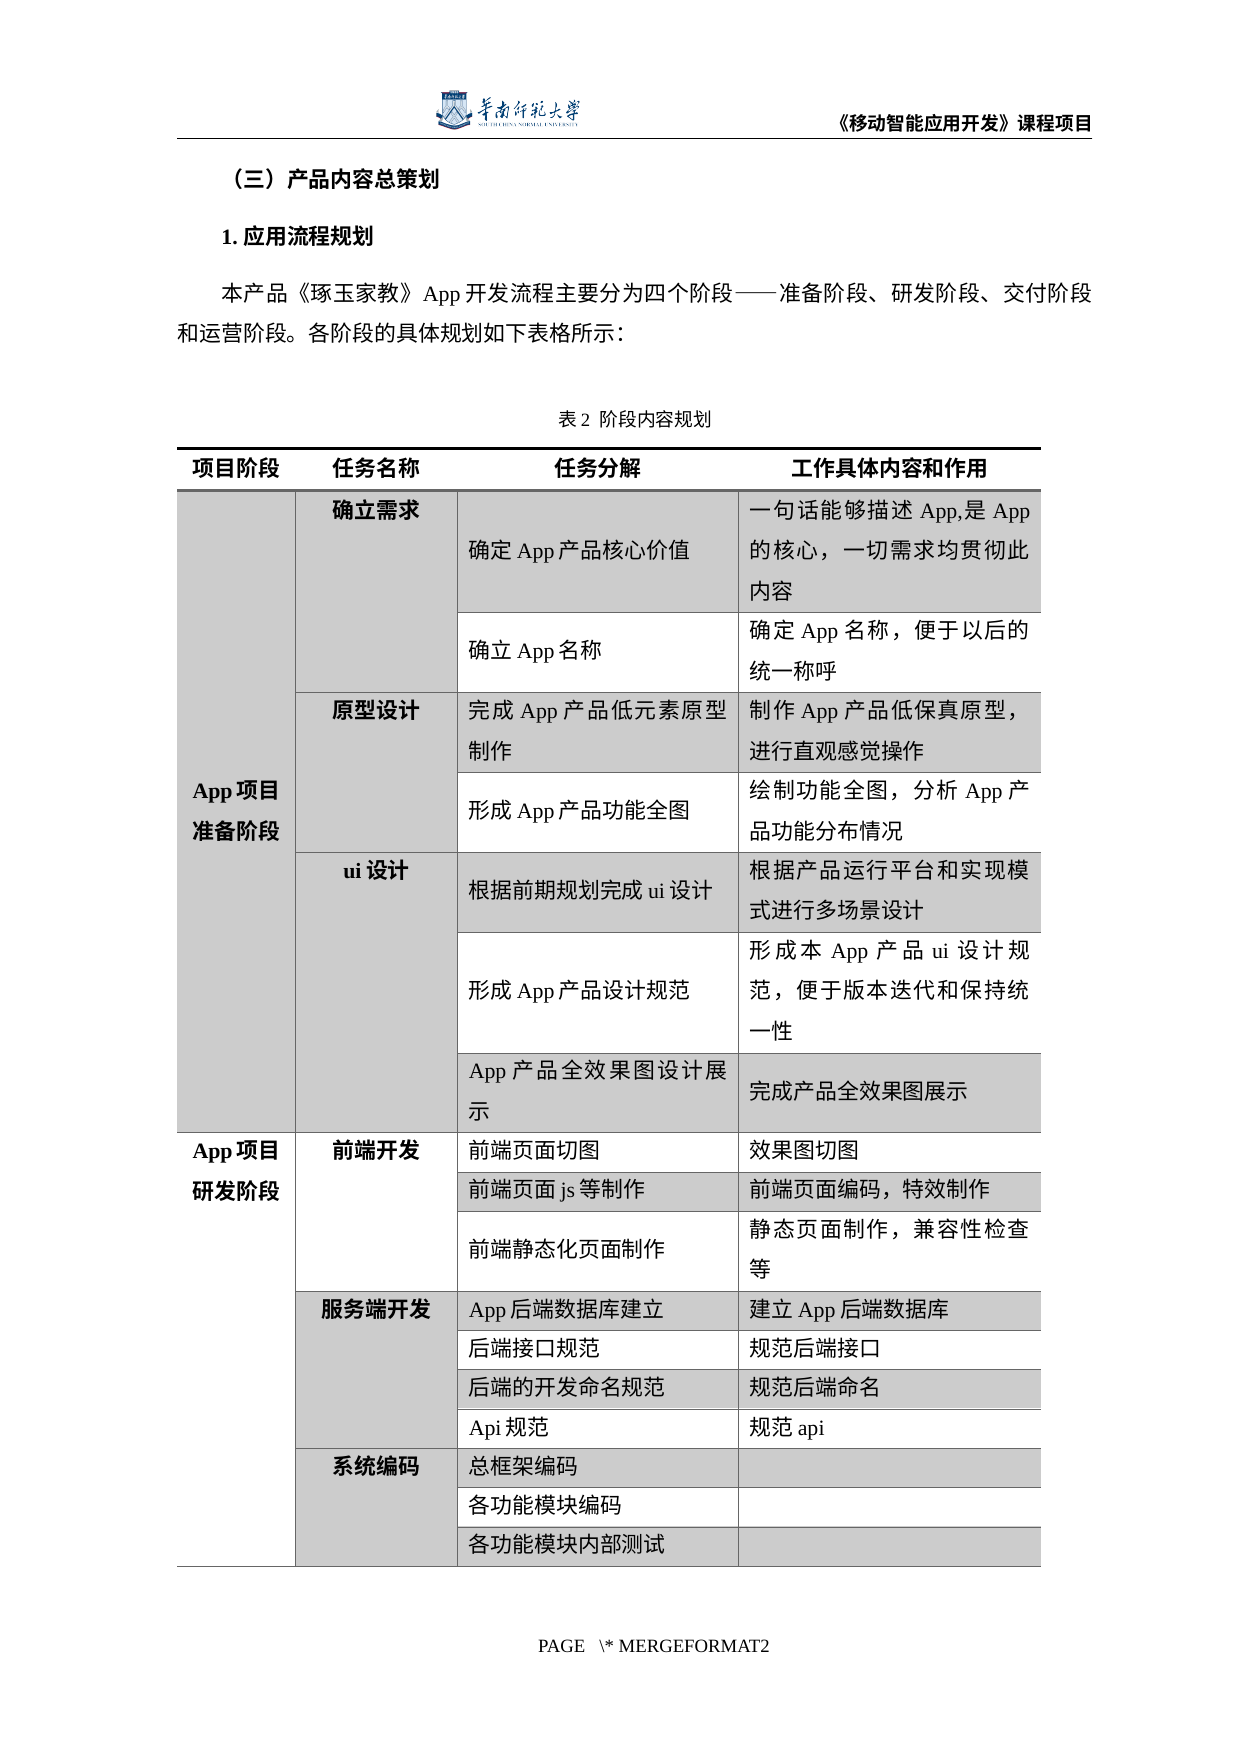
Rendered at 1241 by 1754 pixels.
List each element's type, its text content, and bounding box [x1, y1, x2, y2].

table_cell 后端的开发命名规范 [458, 1370, 738, 1408]
table_cell App项目准备阶段 [177, 492, 295, 1132]
table_cell App后端数据库建立 [458, 1292, 738, 1330]
table_cell 形成App产品功能全图 [458, 773, 738, 852]
table_header 任务分解 [457, 450, 738, 489]
table_cell ui设计 [296, 853, 457, 1132]
table_cell 制作App产品低保真原型，进行直观感觉操作 [739, 693, 1041, 772]
subtitle 1. 应用流程规划 [177, 219, 1092, 251]
table_cell 前端页面js等制作 [458, 1173, 738, 1211]
table_cell 一句话能够描述App,是App的核心，一切需求均贯彻此内容 [739, 492, 1041, 612]
table_cell 根据产品运行平台和实现模式进行多场景设计 [739, 853, 1041, 932]
text 本产品《琢玉家教》App开发流程主要分为四个阶段——准备阶段、研发阶段、交付阶段和运营阶段。各阶段的具体规划如下表格所示： [177, 275, 1092, 348]
table_cell 建立App后端数据库 [739, 1292, 1041, 1330]
table_cell 后端接口规范 [458, 1331, 738, 1369]
table_cell 确定App名称，便于以后的统一称呼 [739, 613, 1041, 692]
text 表2 阶段内容规划 [177, 402, 1092, 434]
table_cell [739, 1488, 1041, 1526]
table_cell 完成产品全效果图展示 [739, 1054, 1041, 1132]
table_cell 前端开发 [296, 1133, 457, 1291]
table_cell 前端页面编码，特效制作 [739, 1173, 1041, 1211]
subtitle （三）产品内容总策划 [177, 162, 1092, 194]
table_cell 各功能模块内部测试 [458, 1528, 738, 1566]
table_cell Api规范 [458, 1410, 738, 1448]
table_cell 原型设计 [296, 693, 457, 852]
table_cell 根据前期规划完成ui设计 [458, 853, 738, 932]
table_cell 完成App产品低元素原型制作 [458, 693, 738, 772]
table_cell 规范后端接口 [739, 1331, 1041, 1369]
table_cell 总框架编码 [458, 1449, 738, 1487]
table_cell 确立需求 [296, 492, 457, 692]
table_header 工作具体内容和作用 [738, 450, 1041, 489]
table_cell 规范后端命名 [739, 1370, 1041, 1408]
table_cell 确定App产品核心价值 [458, 492, 738, 612]
table_cell 各功能模块编码 [458, 1488, 738, 1526]
table_header 项目阶段 [177, 450, 295, 489]
table_cell 绘制功能全图，分析App产品功能分布情况 [739, 773, 1041, 852]
picture [424, 88, 592, 131]
table_cell 形成App产品设计规范 [458, 933, 738, 1052]
table_header 任务名称 [295, 450, 457, 489]
table_cell App产品全效果图设计展示 [458, 1054, 738, 1132]
table_cell 前端静态化页面制作 [458, 1212, 738, 1291]
table_cell 效果图切图 [739, 1133, 1041, 1172]
table_cell 形成本App产品ui设计规范，便于版本迭代和保持统一性 [739, 933, 1041, 1052]
table_cell [739, 1449, 1041, 1487]
table_cell 服务端开发 [296, 1292, 457, 1448]
table_cell 规范api [739, 1410, 1041, 1448]
table_cell 静态页面制作，兼容性检查等 [739, 1212, 1041, 1291]
table_cell App项目研发阶段 [177, 1133, 295, 1566]
table_cell 确立App名称 [458, 613, 738, 692]
table_cell [739, 1528, 1041, 1566]
table_cell 系统编码 [296, 1449, 457, 1566]
table_cell 前端页面切图 [458, 1133, 738, 1172]
